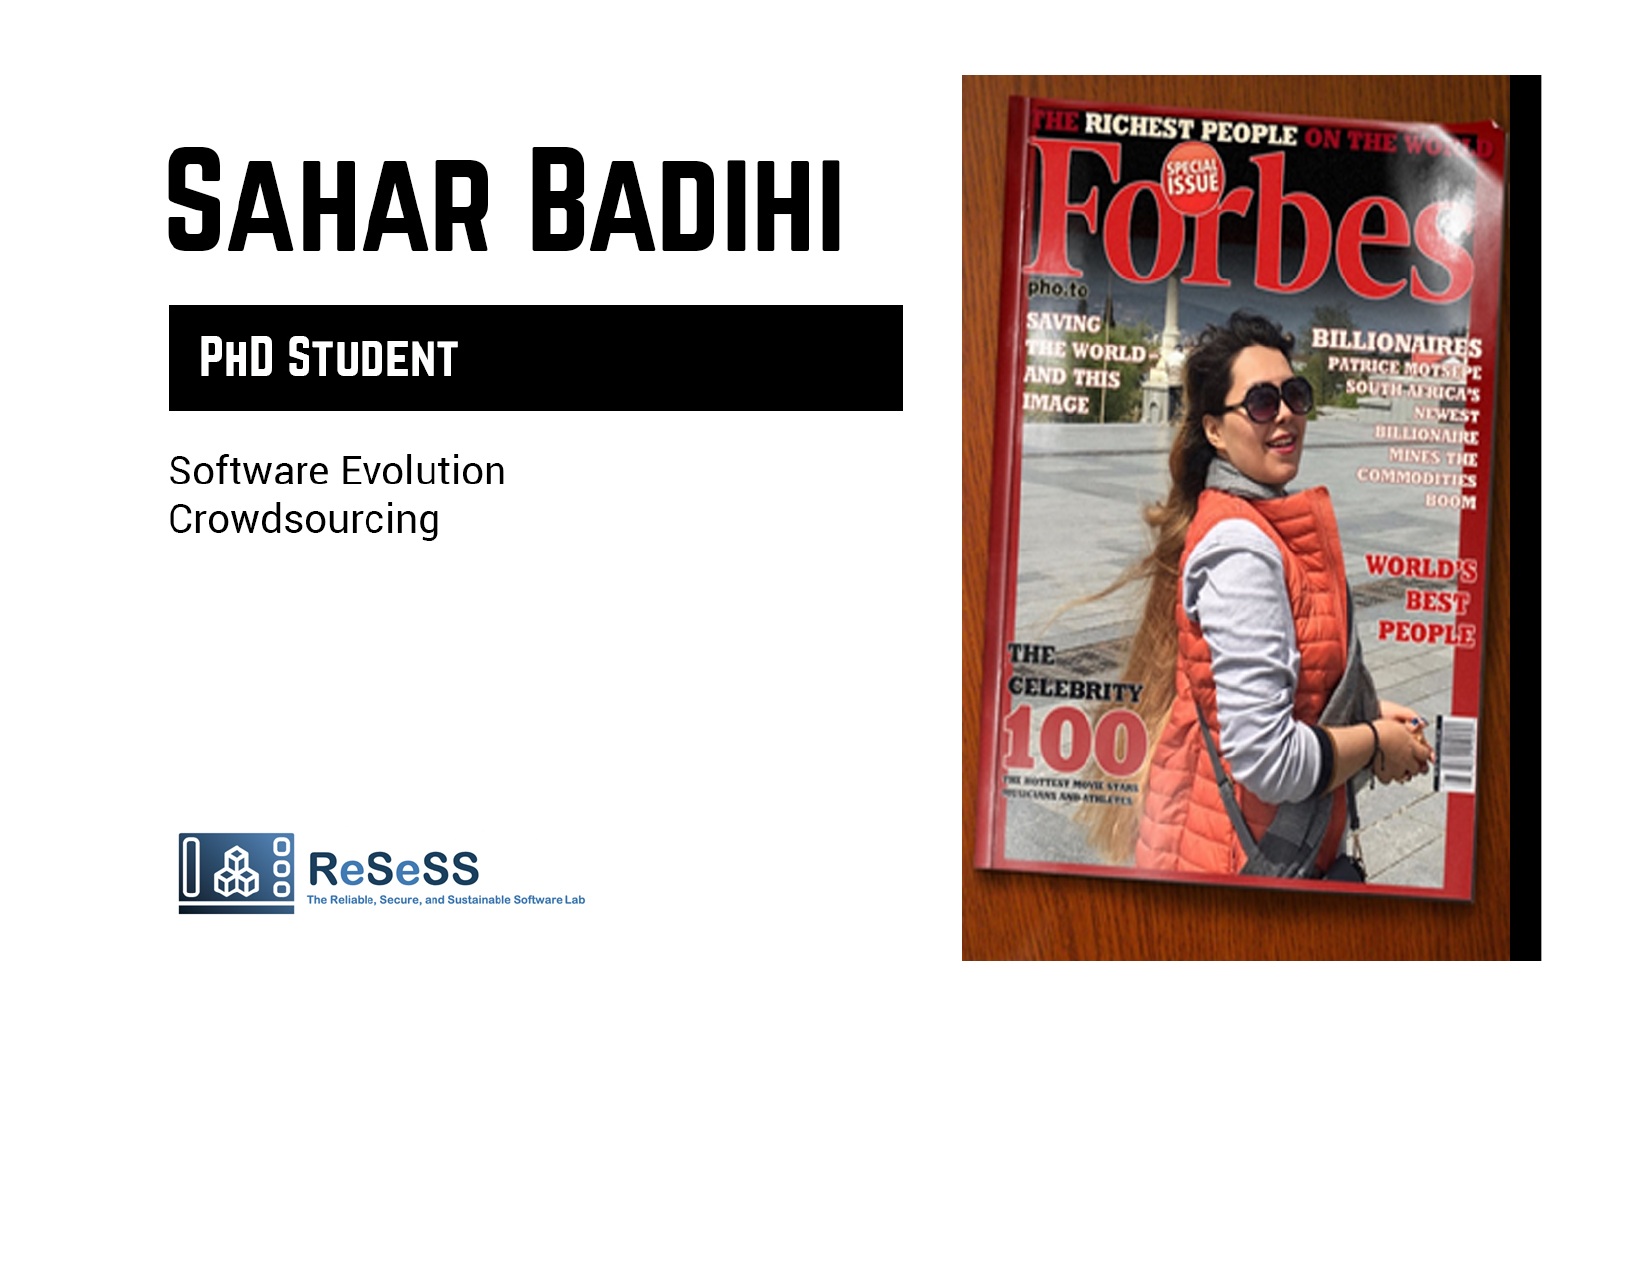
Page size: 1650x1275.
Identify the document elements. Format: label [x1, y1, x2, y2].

picture [108, 75, 1542, 961]
